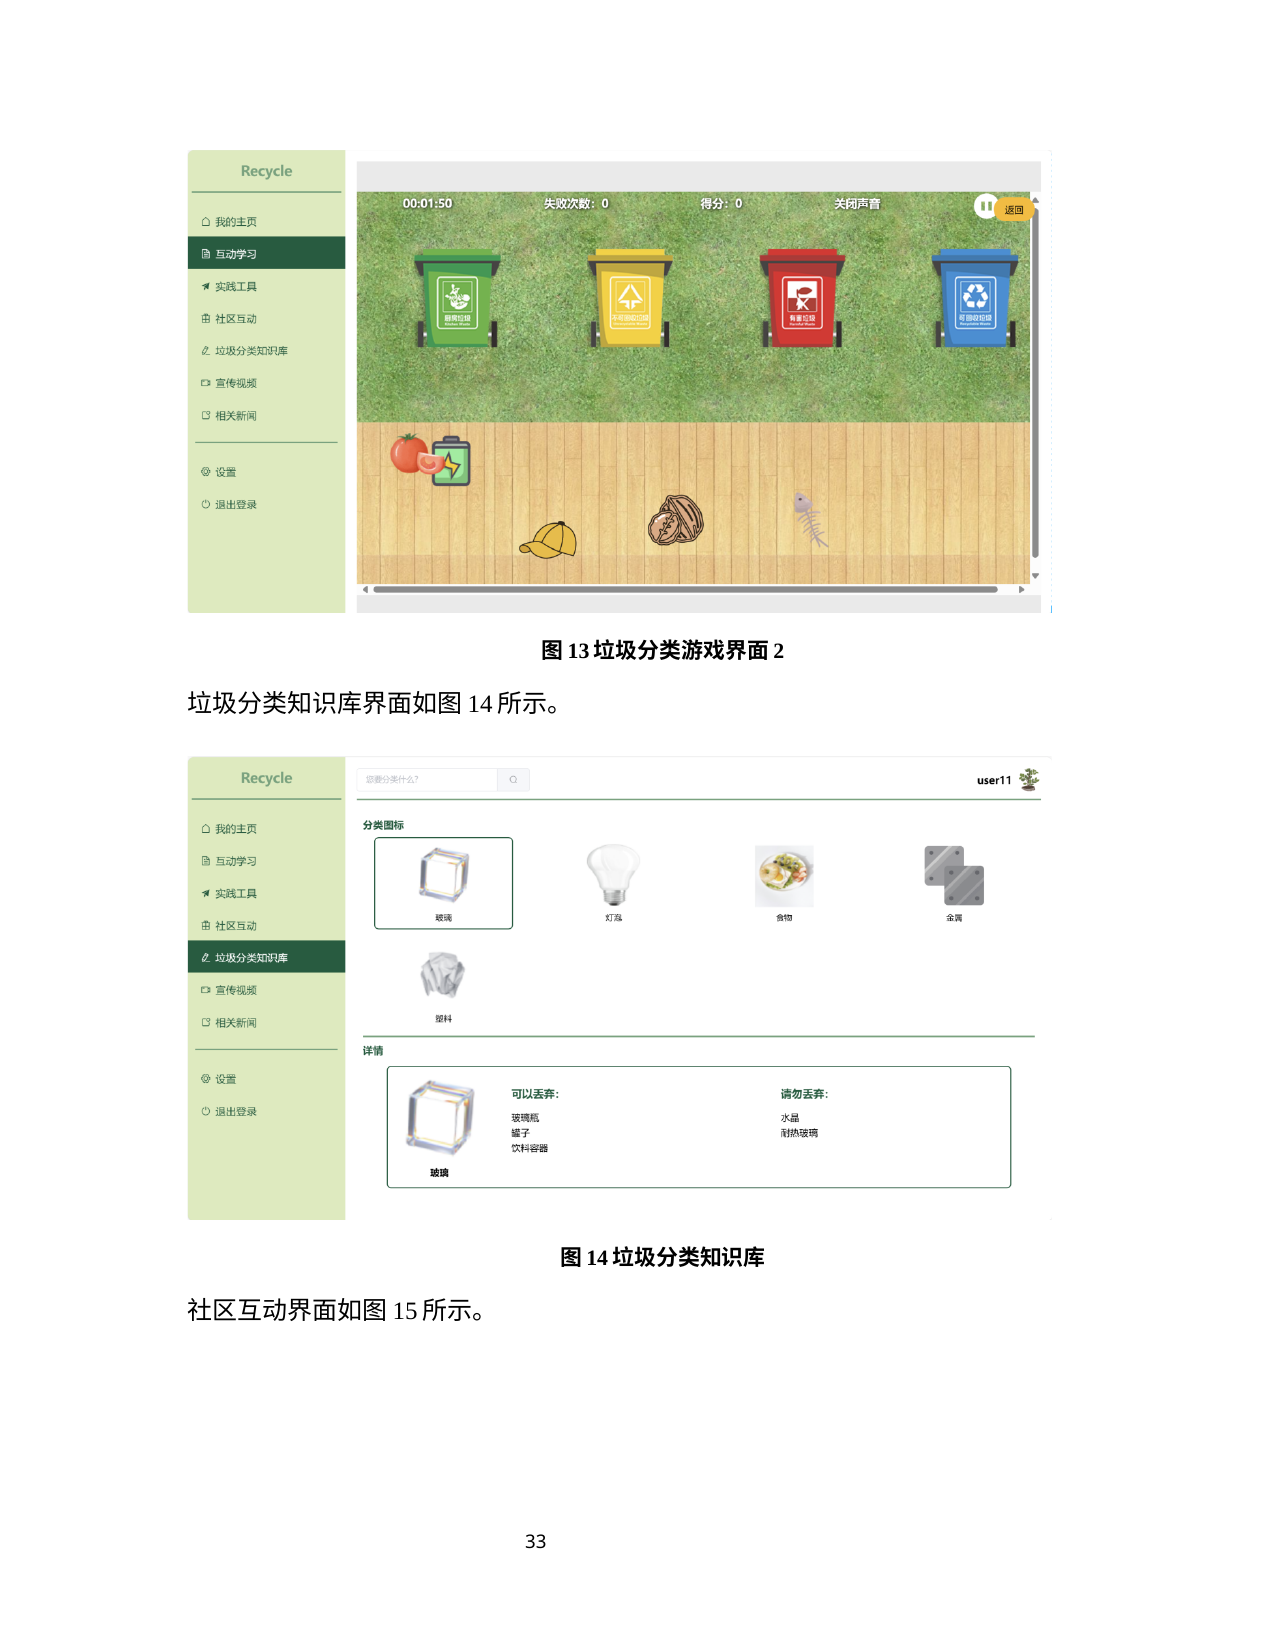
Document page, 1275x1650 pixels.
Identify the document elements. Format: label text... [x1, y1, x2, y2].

text 图13垃圾分类游戏界面2 [187, 633, 1087, 665]
text 图14垃圾分类知识库 [187, 1240, 1087, 1272]
picture [187, 756, 1052, 1220]
text 垃圾分类知识库界面如图14所示。 [187, 684, 1087, 720]
text 社区互动界面如图15所示。 [187, 1291, 1087, 1327]
picture [187, 150, 1052, 613]
